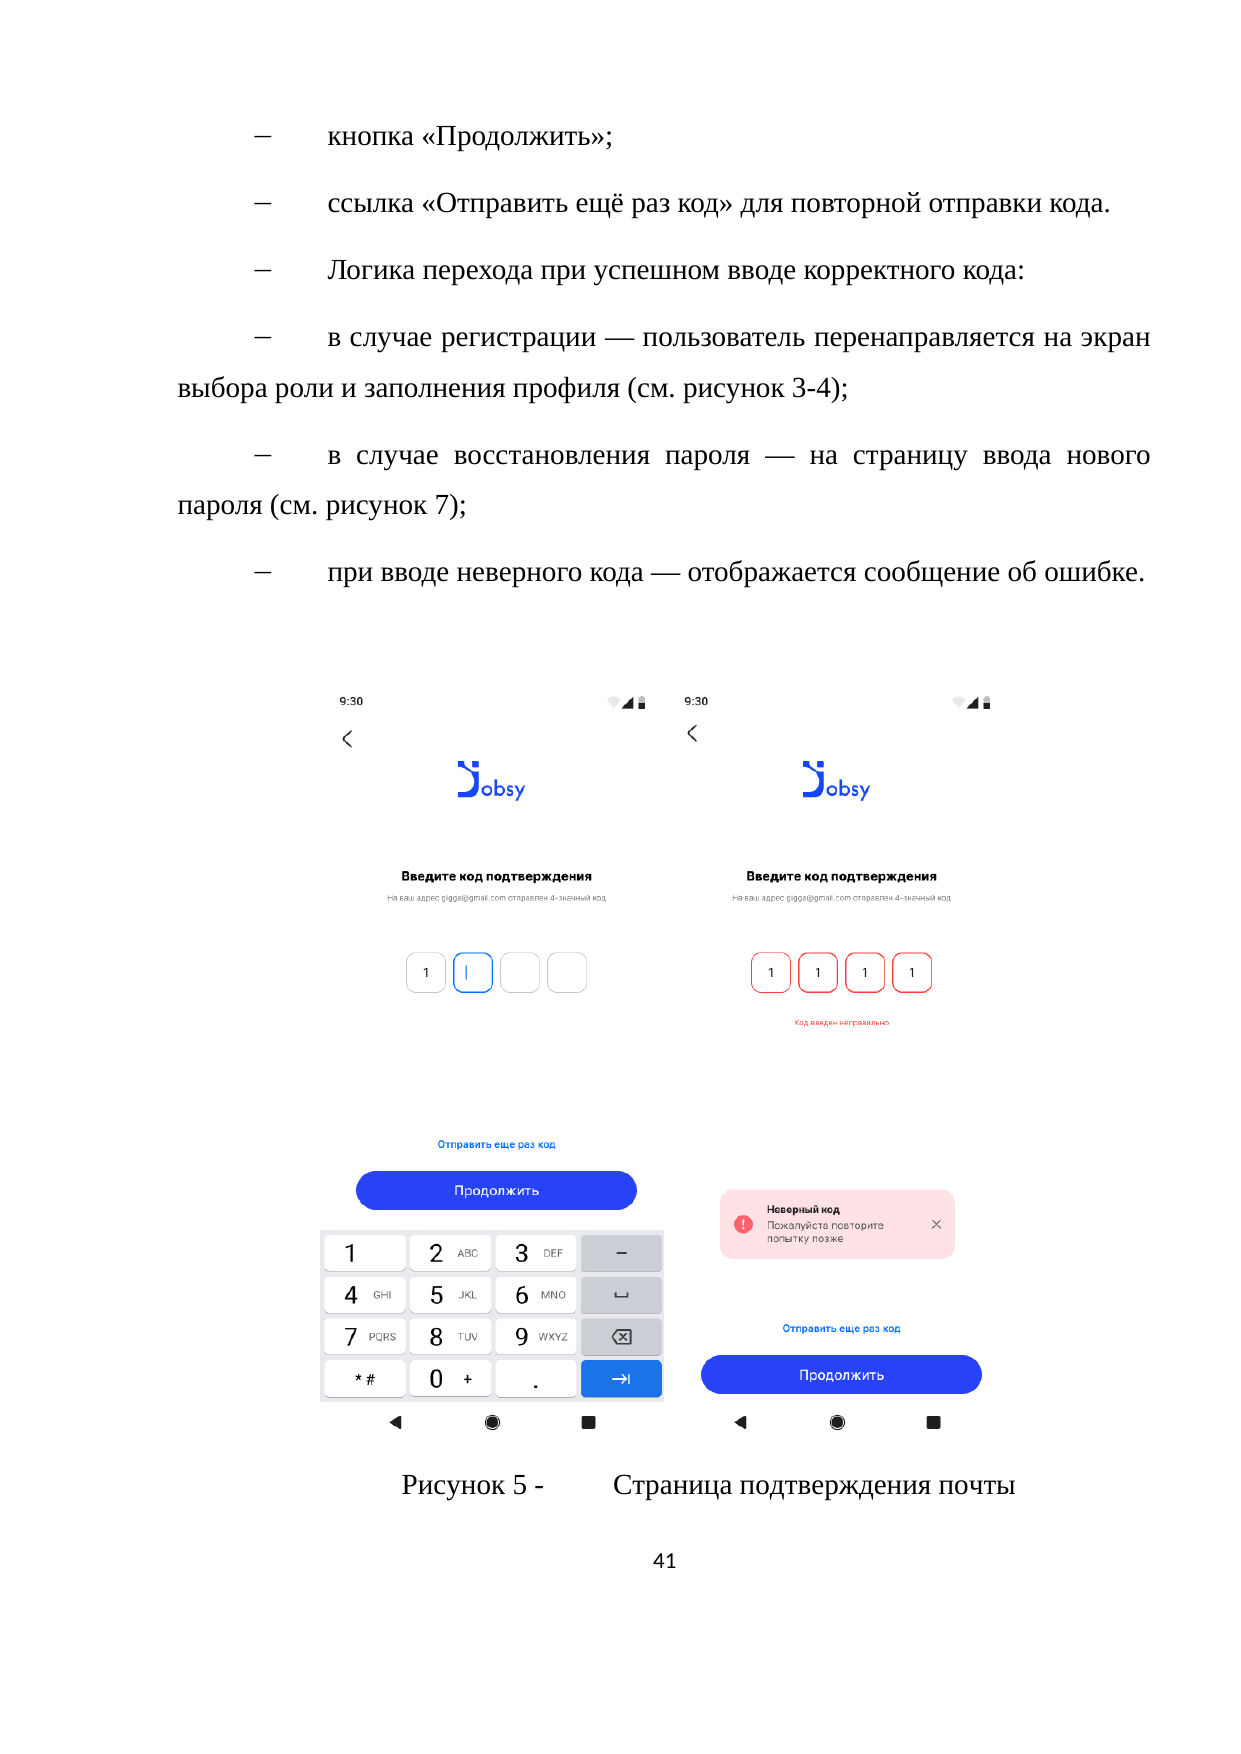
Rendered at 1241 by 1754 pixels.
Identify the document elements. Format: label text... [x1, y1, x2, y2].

picture [319, 674, 1010, 1442]
text Логика перехода при успешном вводе корректного кода: [177, 252, 1152, 286]
text при вводе неверного кода — отображается сообщение об ошибке. [177, 554, 1152, 588]
text в случае восстановления пароля — на страницу ввода нового пароля (см. рисунок 7); [177, 437, 1152, 521]
text в случае регистрации — пользователь перенаправляется на экран выбора роли и заполнения профиля (см. рисунок 3-4); [177, 319, 1152, 403]
text кнопка «Продолжить»; [177, 118, 1152, 152]
text ссылка «Отправить ещё раз код» для повторной отправки кода. [177, 185, 1152, 219]
text Страница подтверждения почты [266, 1467, 1152, 1501]
